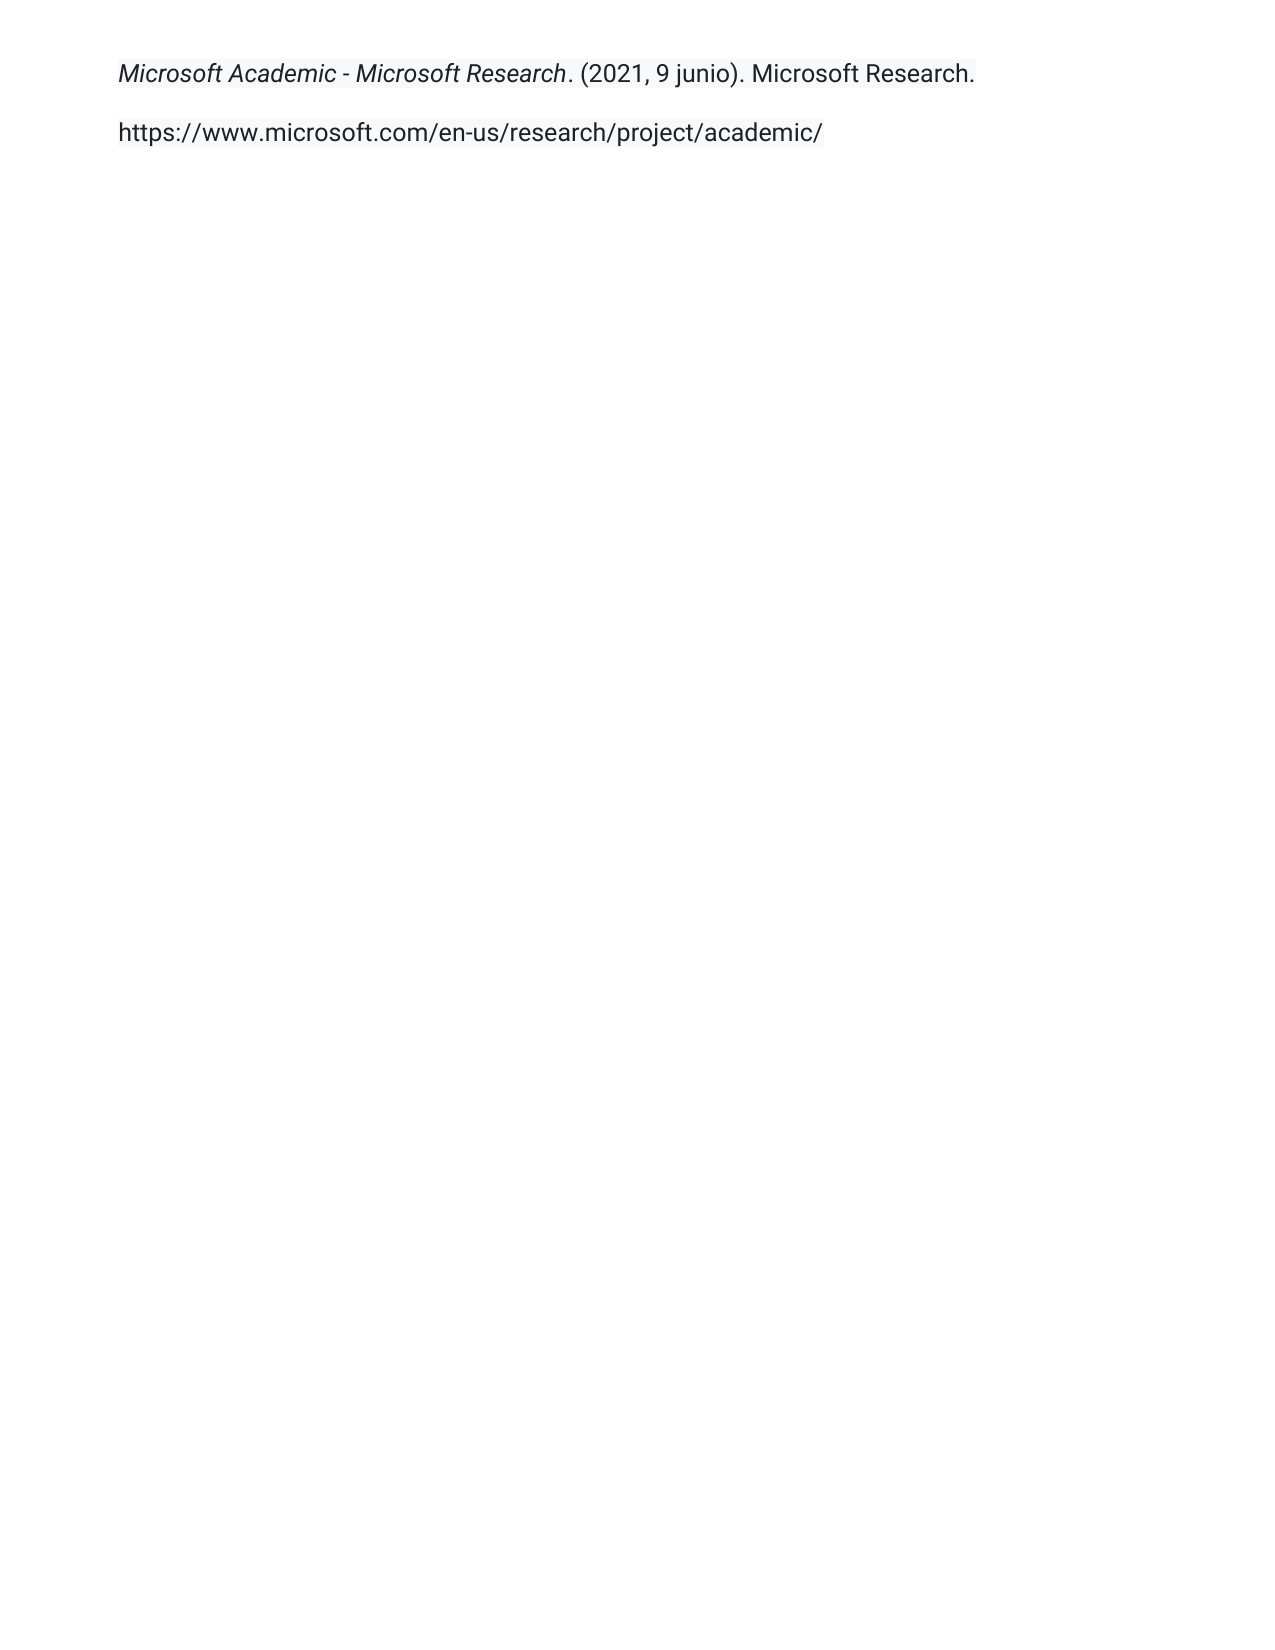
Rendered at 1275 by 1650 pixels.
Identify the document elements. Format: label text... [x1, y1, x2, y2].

text Microsoft Academic - Microsoft Research. (2021, 9 junio). Microsoft Research. https://www.microsoft.com/en-us/research/project/academic/ [118, 59, 1205, 147]
